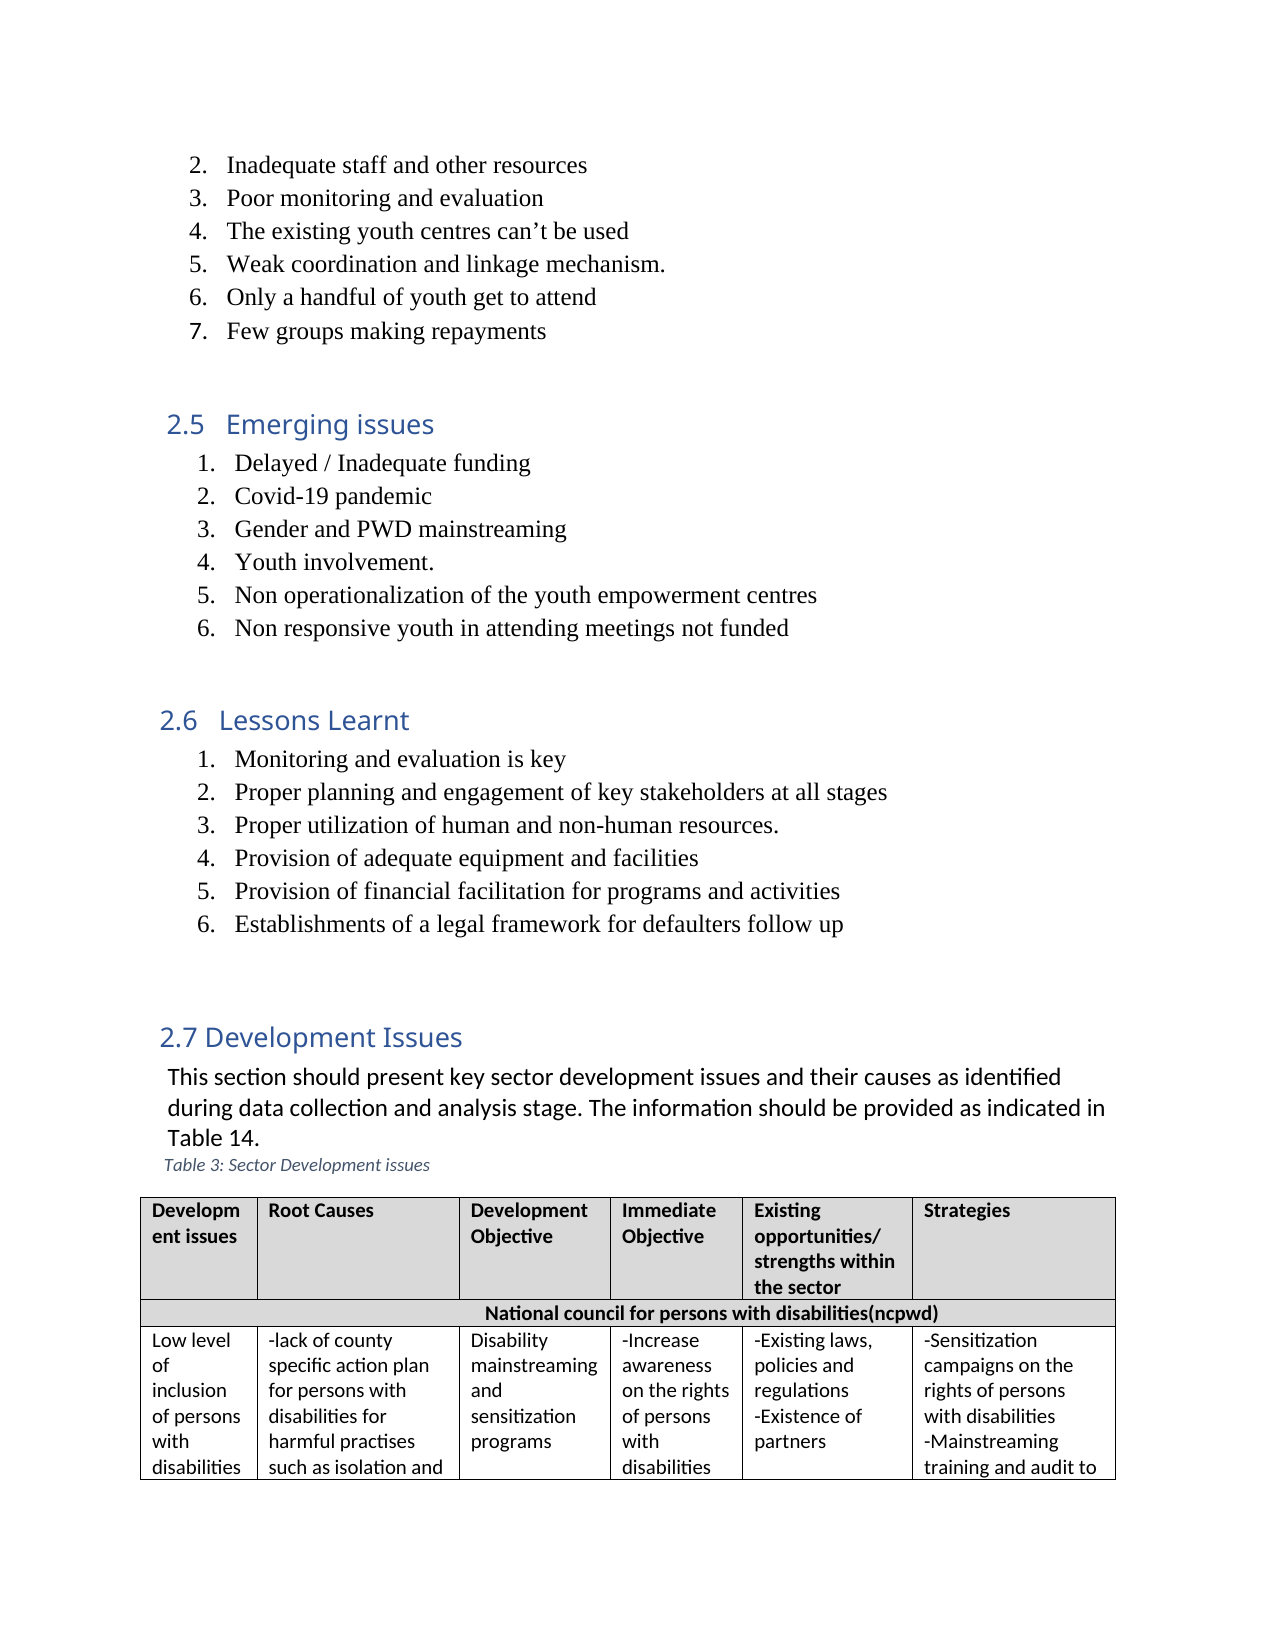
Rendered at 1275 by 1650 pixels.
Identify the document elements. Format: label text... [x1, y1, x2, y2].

list Non responsive youth in attending meetings not funded [197, 613, 1116, 642]
list Few groups making repayments [189, 315, 1116, 346]
table_header Strategies [913, 1198, 1115, 1299]
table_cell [460, 1327, 610, 1479]
list The existing youth centres can’t be used [189, 216, 1116, 245]
list Proper utilization of human and non-human resources. [197, 810, 1116, 839]
list Proper planning and engagement of key stakeholders at all stages [197, 777, 1116, 806]
table_header Root Causes [258, 1198, 459, 1299]
subtitle 2.7 Development Issues [159, 1019, 1116, 1056]
table_cell National council for persons with disabilities(ncpwd) [141, 1300, 1115, 1326]
text This section should present key sector development issues and their causes as identified during data collection and analysis stage. The information should be provided as indicated in Table 14. [167, 1061, 1116, 1153]
list Inadequate staff and other resources [189, 150, 1116, 179]
list Covid-19 pandemic [197, 481, 1116, 510]
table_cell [141, 1327, 257, 1479]
list Gender and PWD mainstreaming [197, 514, 1116, 543]
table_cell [611, 1327, 742, 1479]
list Delayed / Inadequate funding [197, 448, 1116, 477]
list Only a handful of youth get to attend [189, 282, 1116, 311]
subtitle 2.5 Emerging issues [159, 406, 1116, 442]
list Monitoring and evaluation is key [197, 744, 1116, 773]
list Non operationalization of the youth empowerment centres [197, 580, 1116, 609]
list Poor monitoring and evaluation [189, 183, 1116, 212]
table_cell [258, 1327, 459, 1479]
table_header Immediate Objective [611, 1198, 742, 1299]
list Weak coordination and linkage mechanism. [189, 249, 1116, 278]
list Youth involvement. [197, 547, 1116, 576]
subtitle 2.6 Lessons Learnt [159, 702, 1116, 738]
list Establishments of a legal framework for defaulters follow up [197, 909, 1116, 938]
table_header Development Objective [460, 1198, 610, 1299]
table_header Existing opportunities/ strengths within the sector [743, 1198, 912, 1299]
table_header Development issues [141, 1198, 257, 1299]
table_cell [913, 1327, 1115, 1479]
list Provision of financial facilitation for programs and activities [197, 876, 1116, 905]
list Provision of adequate equipment and facilities [197, 843, 1116, 872]
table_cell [743, 1327, 912, 1479]
